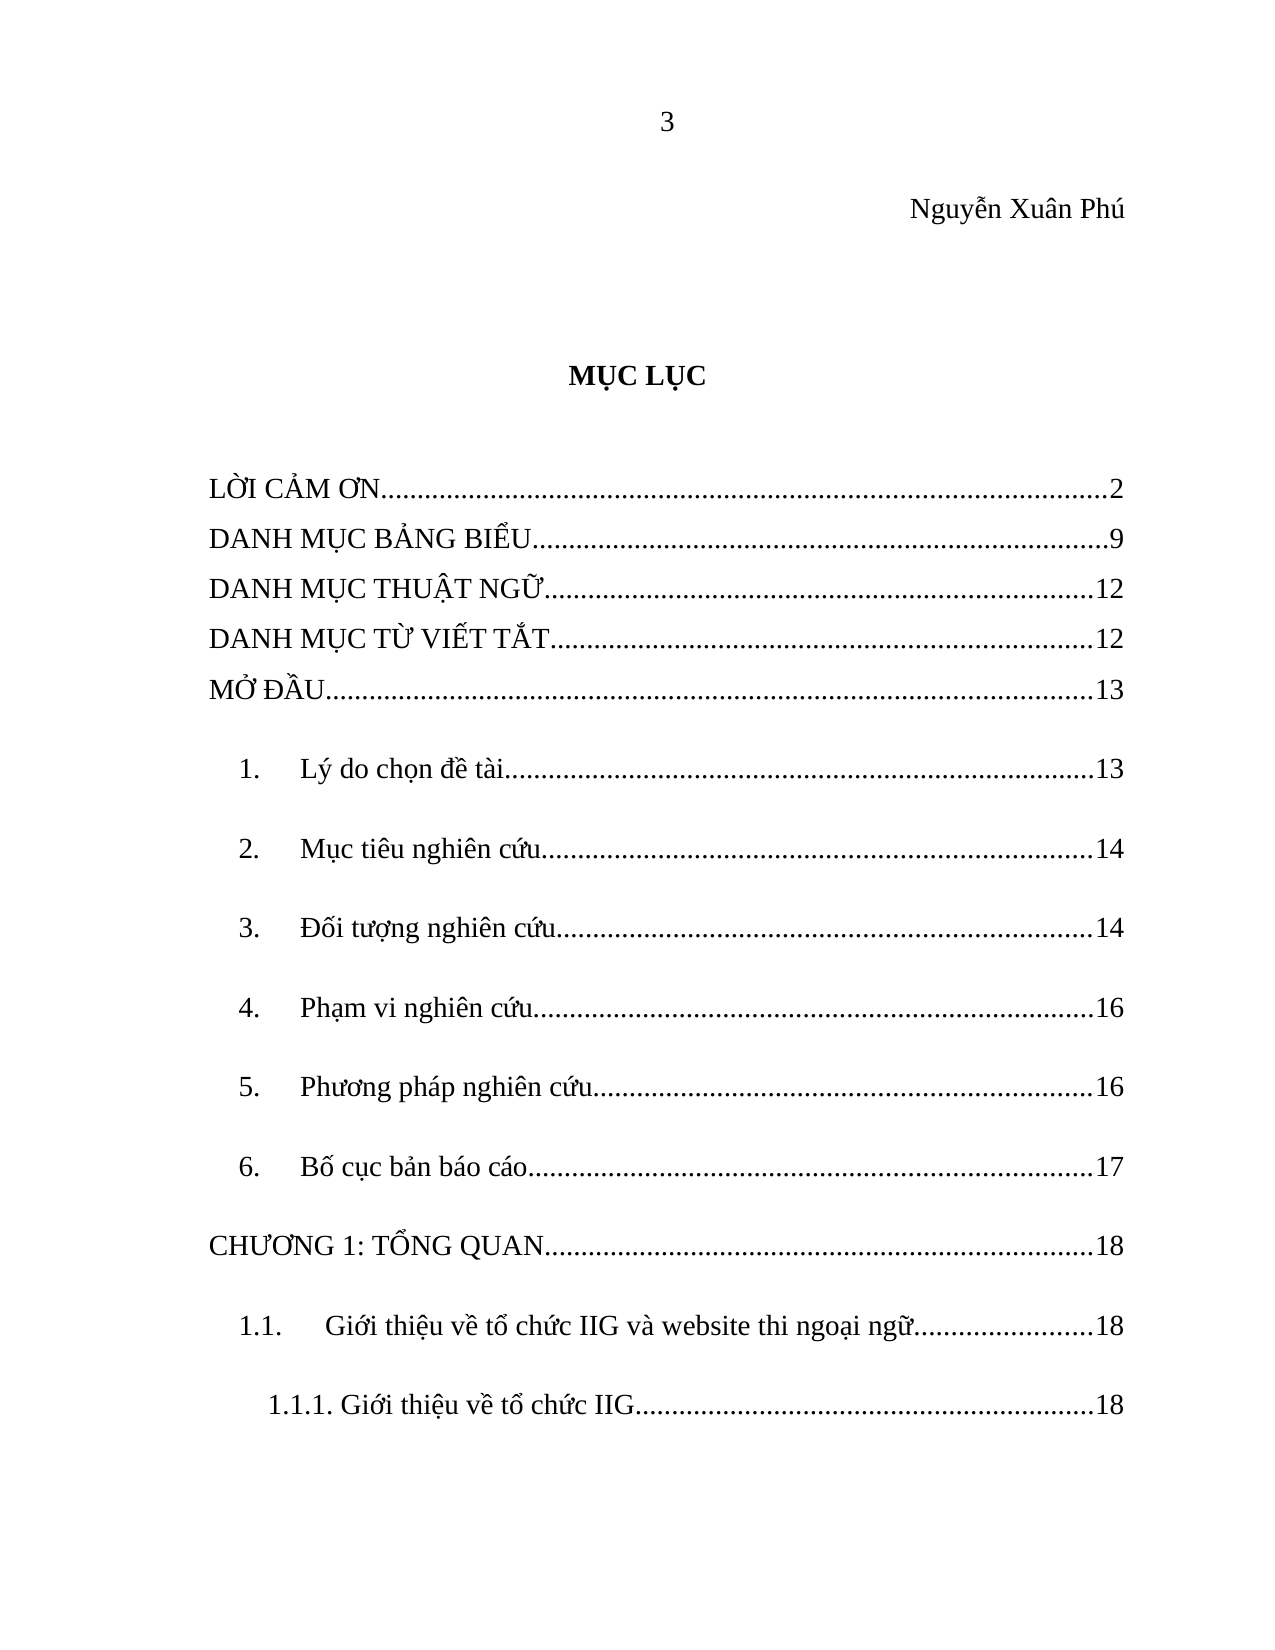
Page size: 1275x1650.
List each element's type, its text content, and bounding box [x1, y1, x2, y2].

text Nguyễn Xuân Phú [150, 191, 1125, 224]
subtitle MỤC LỤC [150, 358, 1125, 392]
